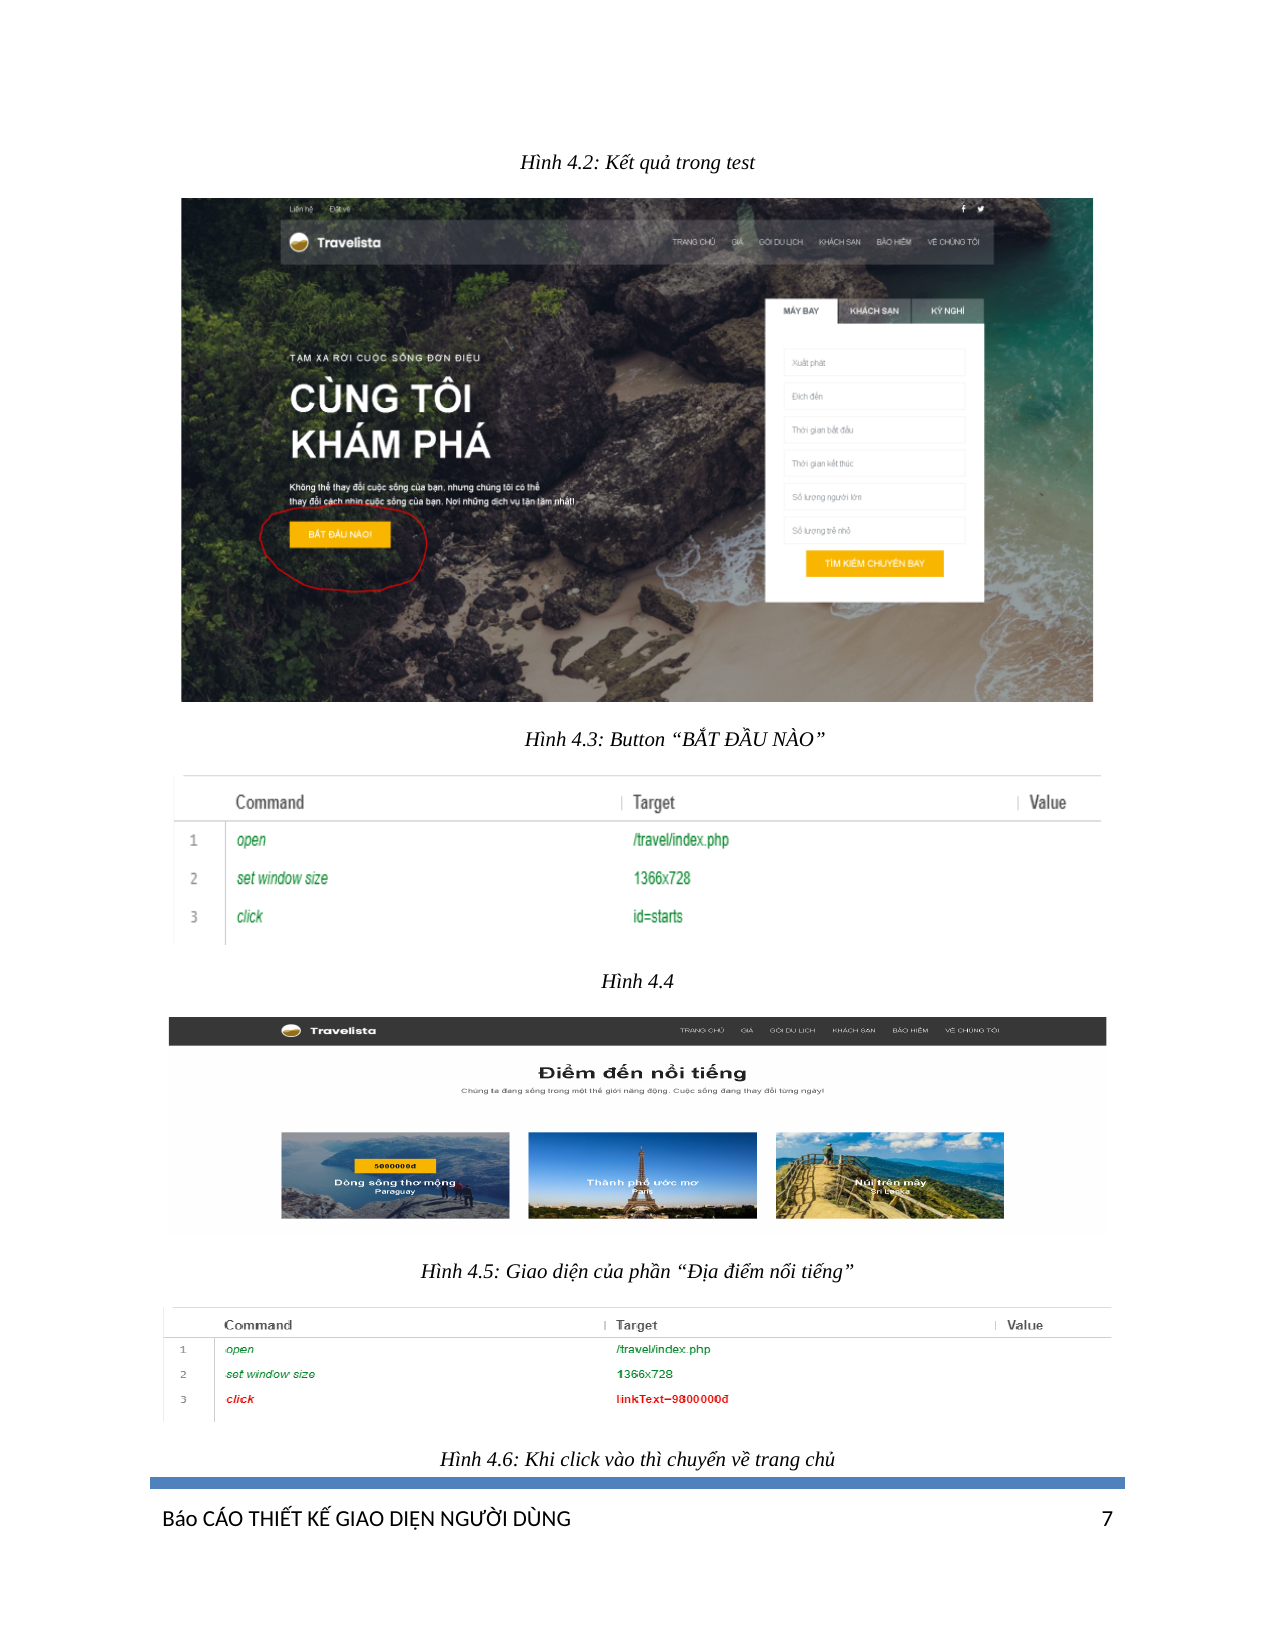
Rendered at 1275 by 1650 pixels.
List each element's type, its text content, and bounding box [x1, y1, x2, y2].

picture [168, 1017, 1107, 1235]
picture [181, 198, 1094, 702]
text Hình 4.6: Khi click vào thì chuyển về trang chủ [150, 1447, 1125, 1471]
text Hình 4.5: Giao diện của phần “Địa điểm nổi tiếng” [150, 1259, 1125, 1283]
picture [163, 1307, 1112, 1422]
picture [173, 775, 1102, 945]
text Hình 4.2: Kết quả trong test [150, 150, 1125, 174]
text Hình 4.3: Button “BẮT ĐẦU NÀO” [150, 727, 1125, 751]
text Hình 4.4 [150, 969, 1125, 993]
